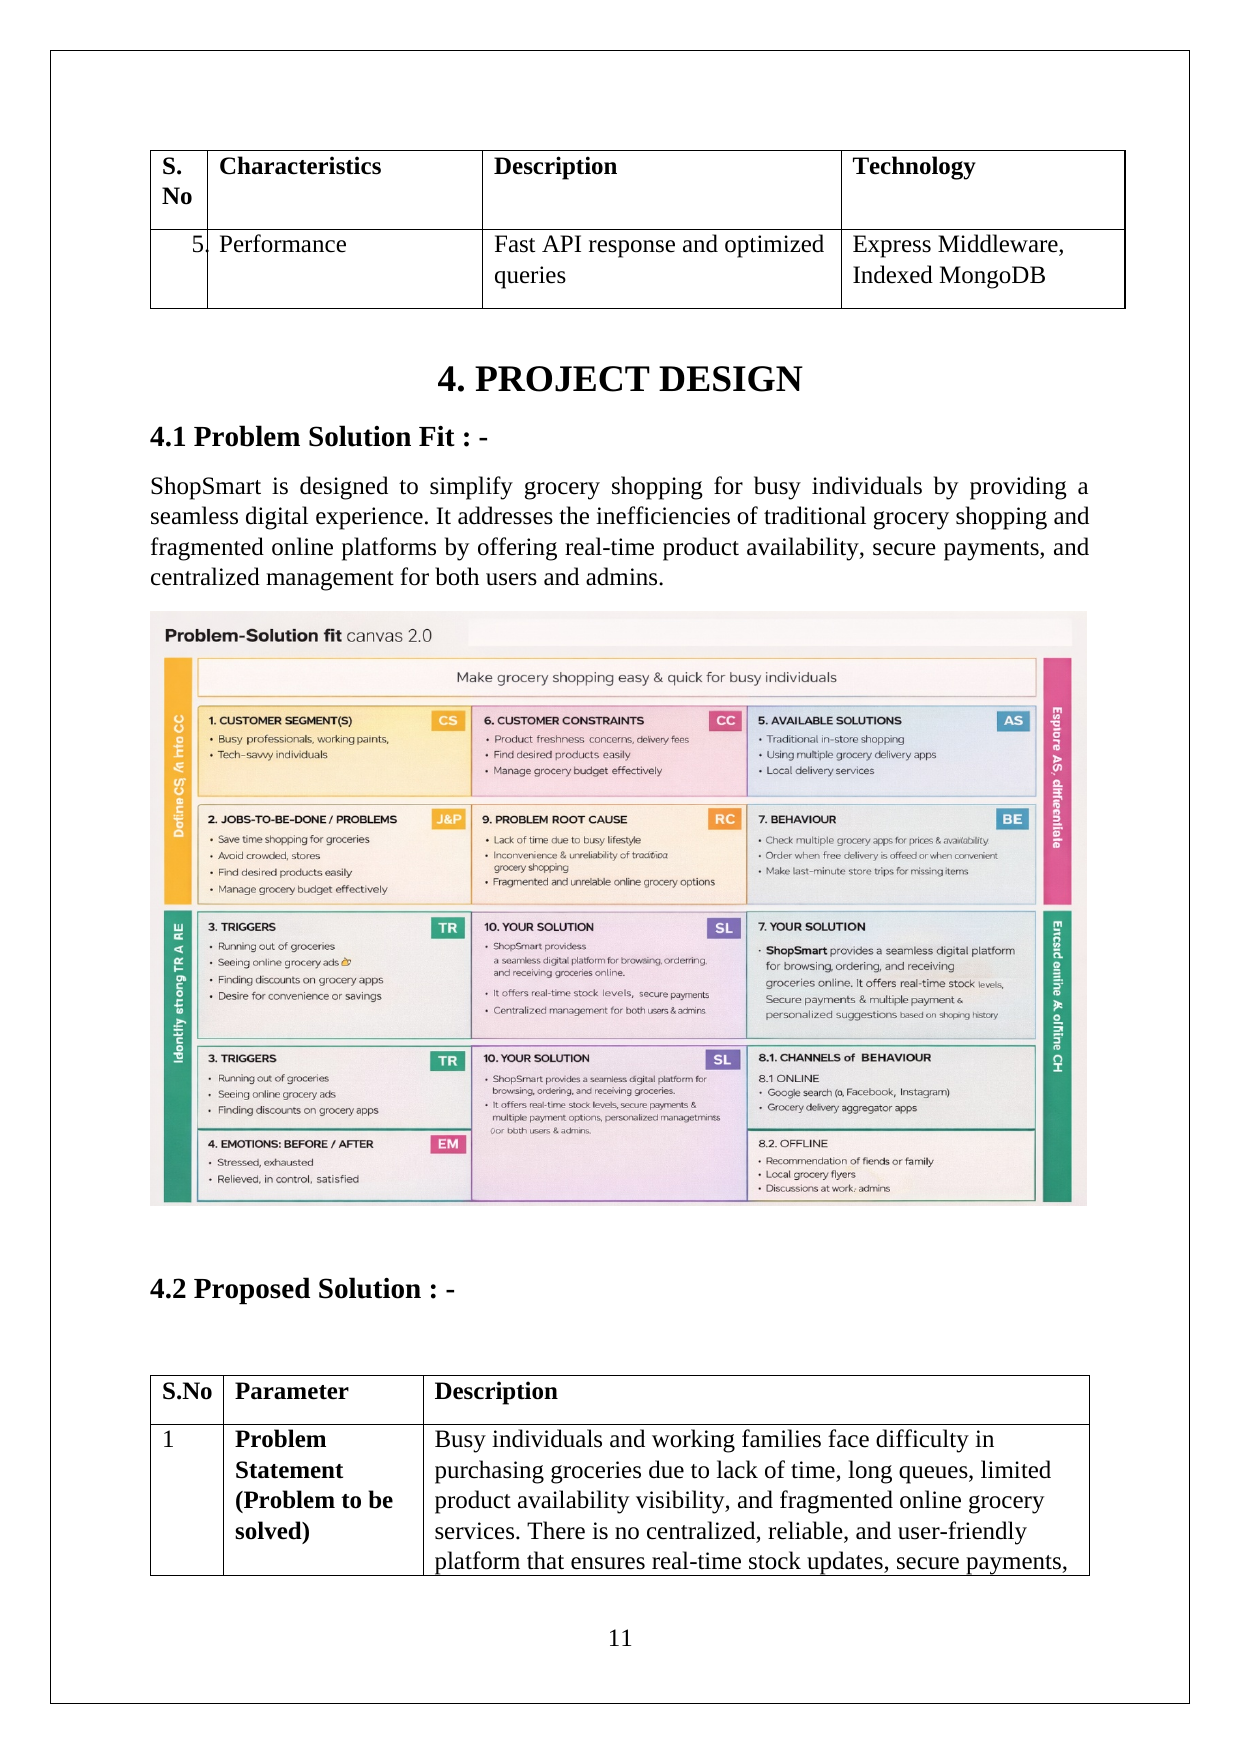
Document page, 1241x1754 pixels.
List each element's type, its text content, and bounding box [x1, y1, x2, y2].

text ShopSmart is designed to simplify grocery shopping for busy individuals by providing a seamless digital experience. It addresses the inefficiencies of traditional grocery shopping and fragmented online platforms by offering real-time product availability, secure payments, and centralized management for both users and admins. [150, 471, 1090, 591]
table_header Technology [842, 151, 1124, 228]
text 4. PROJECT DESIGN [150, 356, 1090, 399]
table_header S.No [151, 1376, 223, 1423]
table_header S. No [151, 151, 207, 228]
text 4.1 Problem Solution Fit : - [150, 419, 1090, 452]
table_cell Express Middleware, Indexed MongoDB [842, 230, 1124, 308]
table_cell [151, 230, 207, 308]
table_cell Fast API response and optimized queries [483, 230, 841, 308]
text 4.2 Proposed Solution : - [150, 1271, 1090, 1304]
picture [150, 611, 1087, 1206]
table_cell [424, 1425, 1089, 1575]
table_header Description [424, 1376, 1089, 1423]
table_header Characteristics [208, 151, 482, 228]
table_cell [224, 1425, 423, 1575]
table_cell Performance [208, 230, 482, 308]
table_header Parameter [224, 1376, 423, 1423]
table_header Description [483, 151, 841, 228]
table_cell 1 [151, 1425, 223, 1575]
